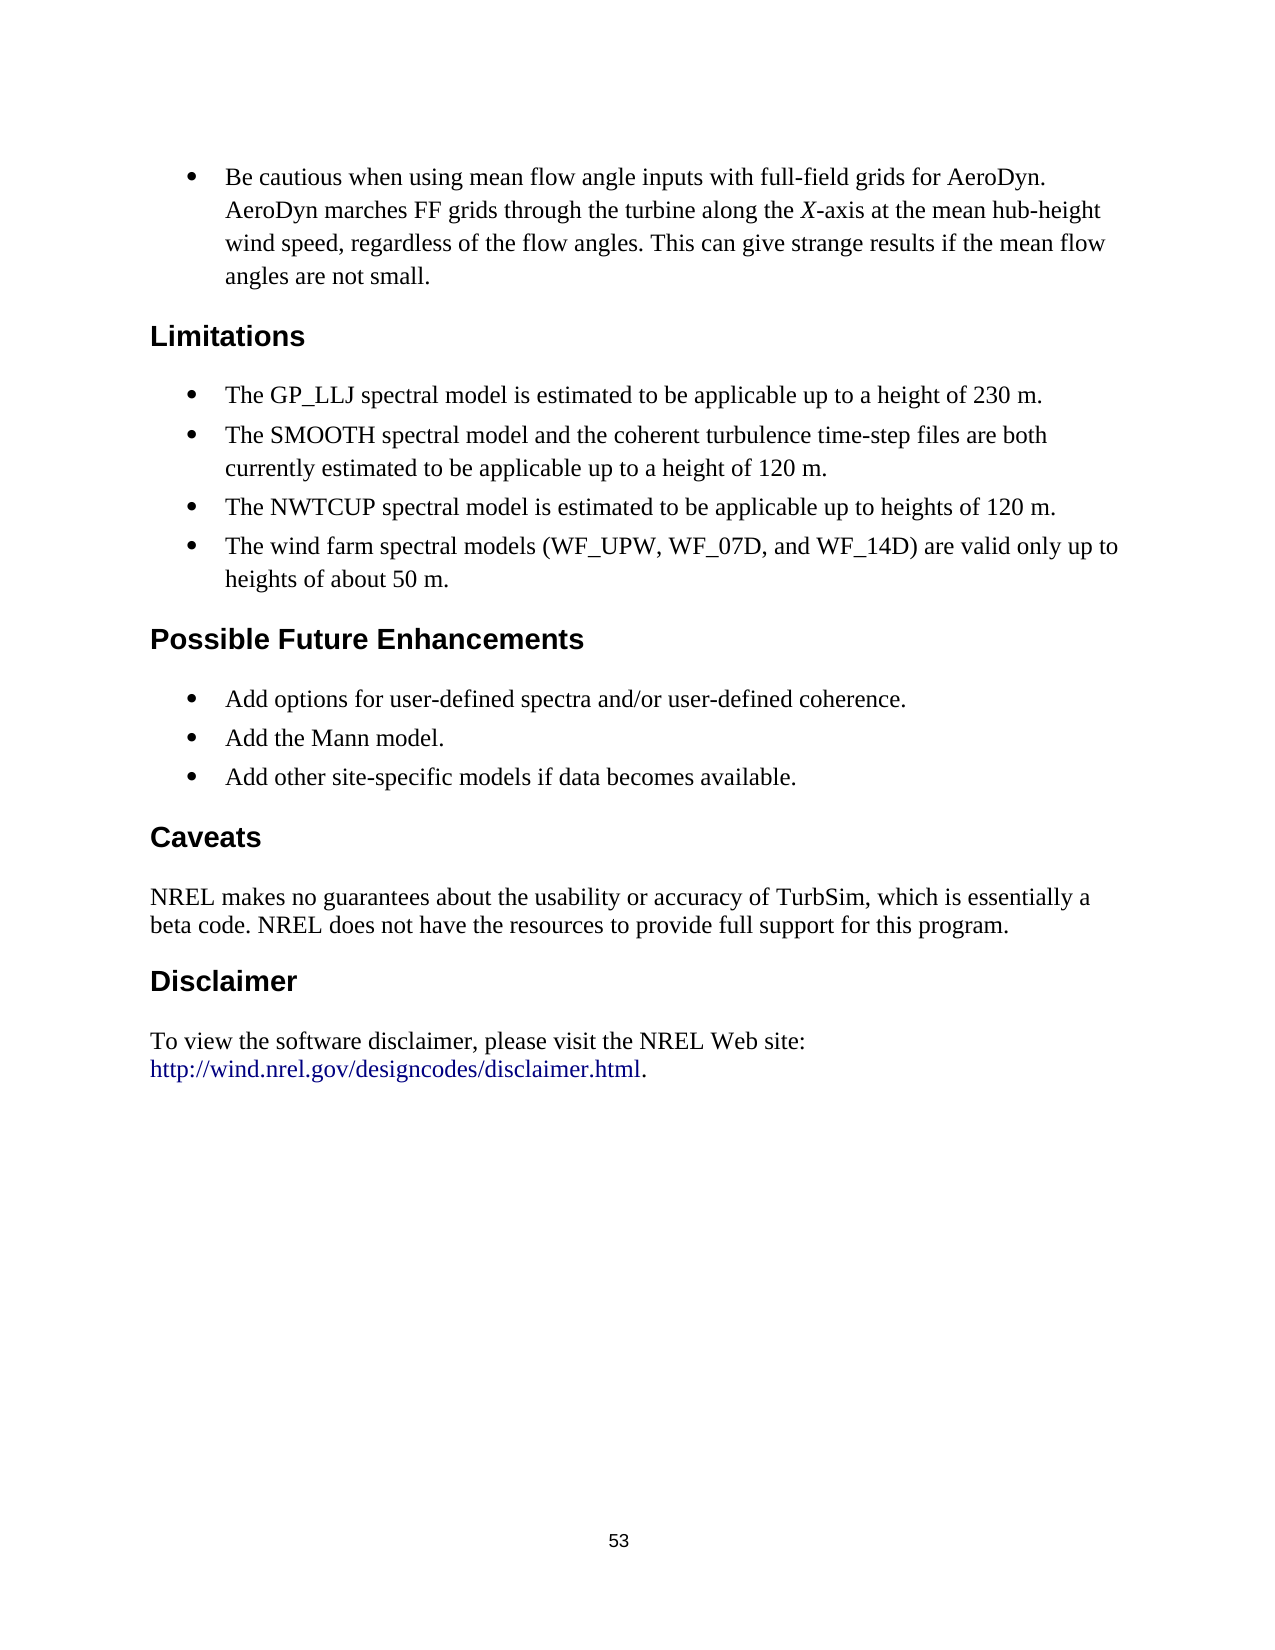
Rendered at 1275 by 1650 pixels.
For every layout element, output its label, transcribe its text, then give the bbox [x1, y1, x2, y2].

text To view the software disclaimer, please visit the NREL Web site: http://wind.nrel.gov/designcodes/disclaimer.html. [150, 1026, 1125, 1083]
text Disclaimer [150, 964, 1125, 998]
text The SMOOTH spectral model and the coherent turbulence time-step files are both currently estimated to be applicable up to a height of 120 m. [187, 420, 1125, 481]
text NREL makes no guarantees about the usability or accuracy of TurbSim, which is essentially a beta code. NREL does not have the resources to provide full support for this program. [150, 882, 1125, 939]
text The wind farm spectral models (WF_UPW, WF_07D, and WF_14D) are valid only up to heights of about 50 m. [187, 531, 1125, 593]
text Add other site-specific models if data becomes available. [187, 762, 1125, 791]
text Caveats [150, 820, 1125, 854]
text The NWTCUP spectral model is estimated to be applicable up to heights of 120 m. [187, 492, 1125, 521]
text Add options for user-defined spectra and/or user-defined coherence. [187, 684, 1125, 712]
text Be cautious when using mean flow angle inputs with full-field grids for AeroDyn. AeroDyn marches FF grids through the turbine along the X-axis at the mean hub-height wind speed, regardless of the flow angles. This can give strange results if the mean flow angles are not small. [187, 162, 1125, 290]
text Limitations [150, 319, 1125, 352]
text The GP_LLJ spectral model is estimated to be applicable up to a height of 230 m. [187, 380, 1125, 409]
text Possible Future Enhancements [150, 622, 1125, 656]
text Add the Mann model. [187, 723, 1125, 752]
